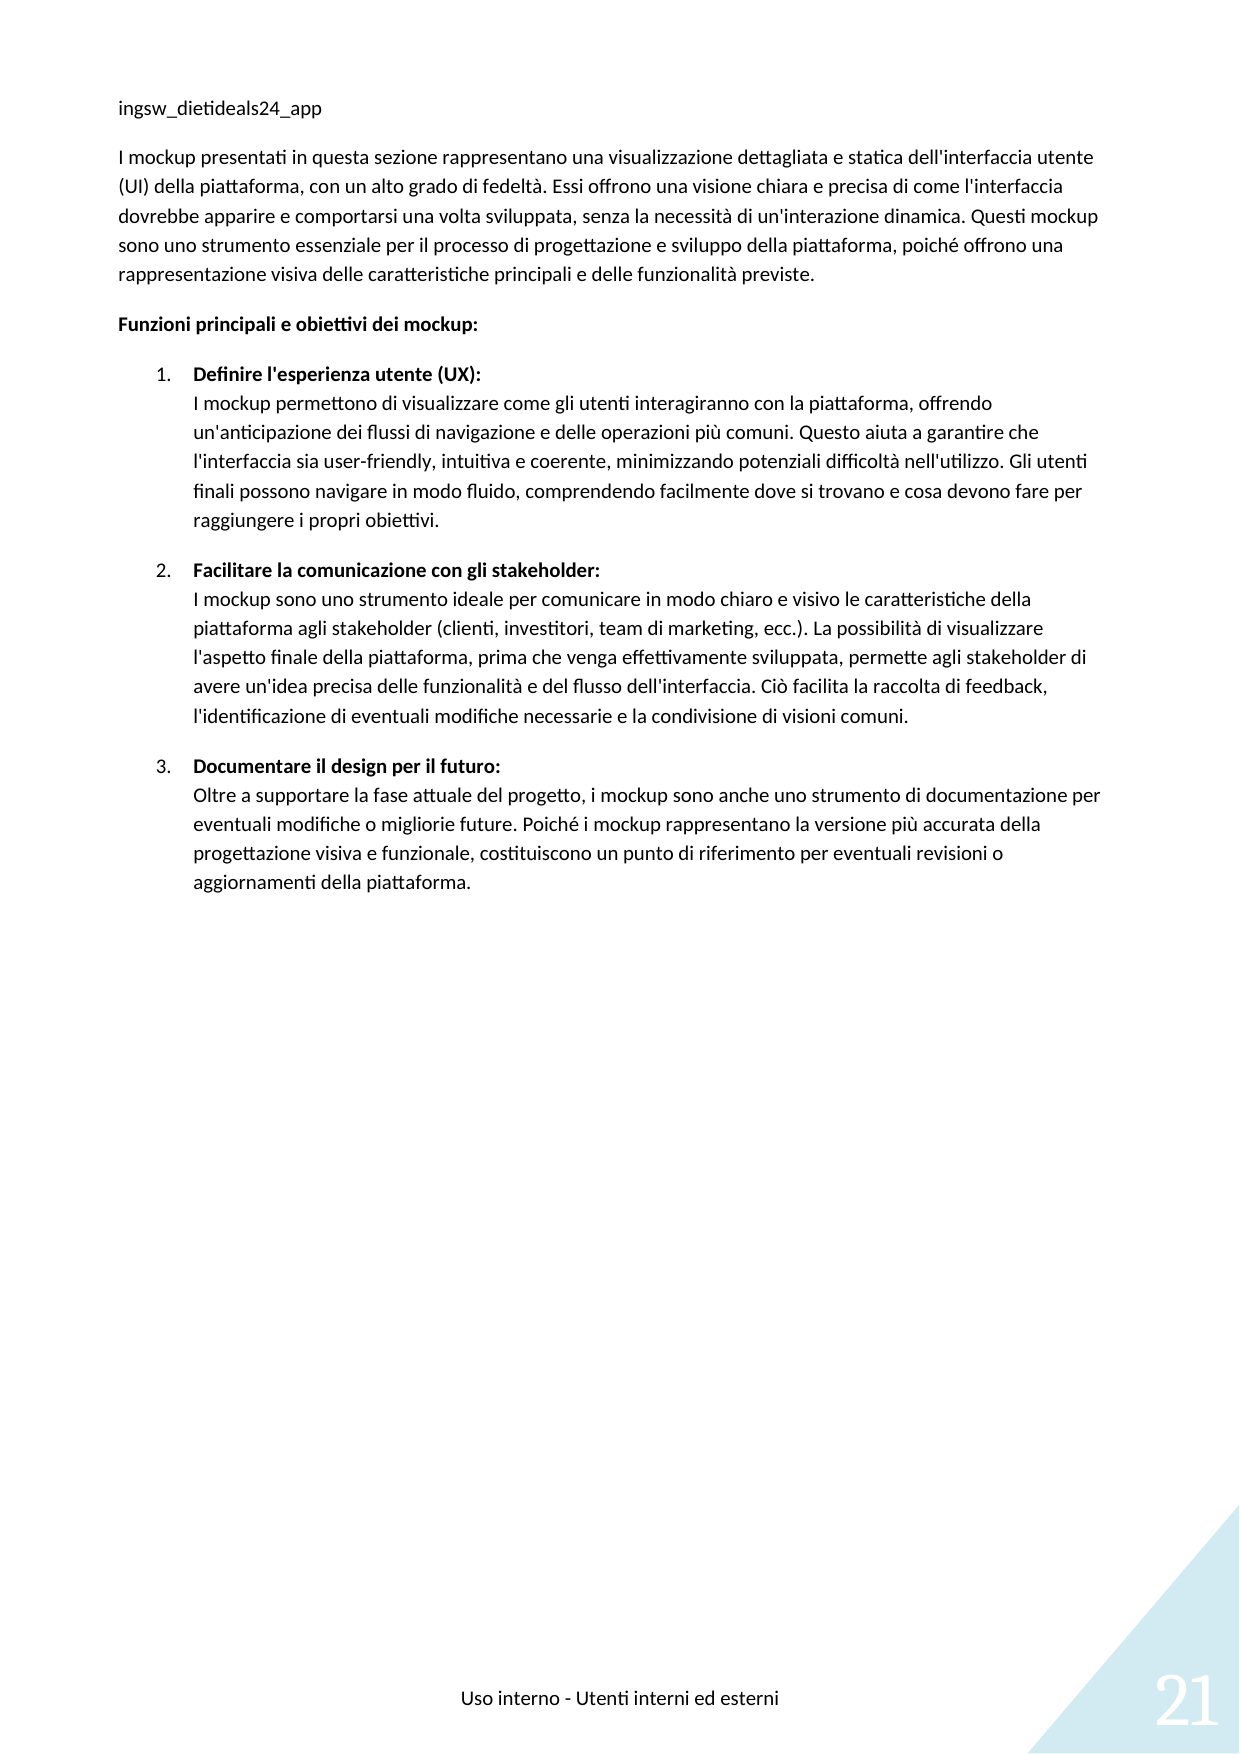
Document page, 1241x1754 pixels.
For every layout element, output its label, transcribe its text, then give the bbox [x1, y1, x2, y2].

list Definire l'esperienza utente (UX): I mockup permettono di visualizzare come gli utenti interagiranno con la piattaforma, offrendo un'anticipazione dei flussi di navigazione e delle operazioni più comuni. Questo aiuta a garantire che l'interfaccia sia user-friendly, intuitiva e coerente, minimizzando potenziali difficoltà nell'utilizzo. Gli utenti finali possono navigare in modo fluido, comprendendo facilmente dove si trovano e cosa devono fare per raggiungere i propri obiettivi. [156, 361, 1122, 532]
list Facilitare la comunicazione con gli stakeholder: I mockup sono uno strumento ideale per comunicare in modo chiaro e visivo le caratteristiche della piattaforma agli stakeholder (clienti, investitori, team di marketing, ecc.). La possibilità di visualizzare l'aspetto finale della piattaforma, prima che venga effettivamente sviluppata, permette agli stakeholder di avere un'idea precisa delle funzionalità e del flusso dell'interfaccia. Ciò facilita la raccolta di feedback, l'identificazione di eventuali modifiche necessarie e la condivisione di visioni comuni. [156, 557, 1122, 728]
list Documentare il design per il futuro: Oltre a supportare la fase attuale del progetto, i mockup sono anche uno strumento di documentazione per eventuali modifiche o migliorie future. Poiché i mockup rappresentano la versione più accurata della progettazione visiva e funzionale, costituiscono un punto di riferimento per eventuali revisioni o aggiornamenti della piattaforma. [156, 753, 1122, 895]
text Funzioni principali e obiettivi dei mockup: [118, 311, 1122, 337]
text I mockup presentati in questa sezione rappresentano una visualizzazione dettagliata e statica dell'interfaccia utente (UI) della piattaforma, con un alto grado di fedeltà. Essi offrono una visione chiara e precisa di come l'interfaccia dovrebbe apparire e comportarsi una volta sviluppata, senza la necessità di un'interazione dinamica. Questi mockup sono uno strumento essenziale per il processo di progettazione e sviluppo della piattaforma, poiché offrono una rappresentazione visiva delle caratteristiche principali e delle funzionalità previste. [118, 144, 1122, 287]
